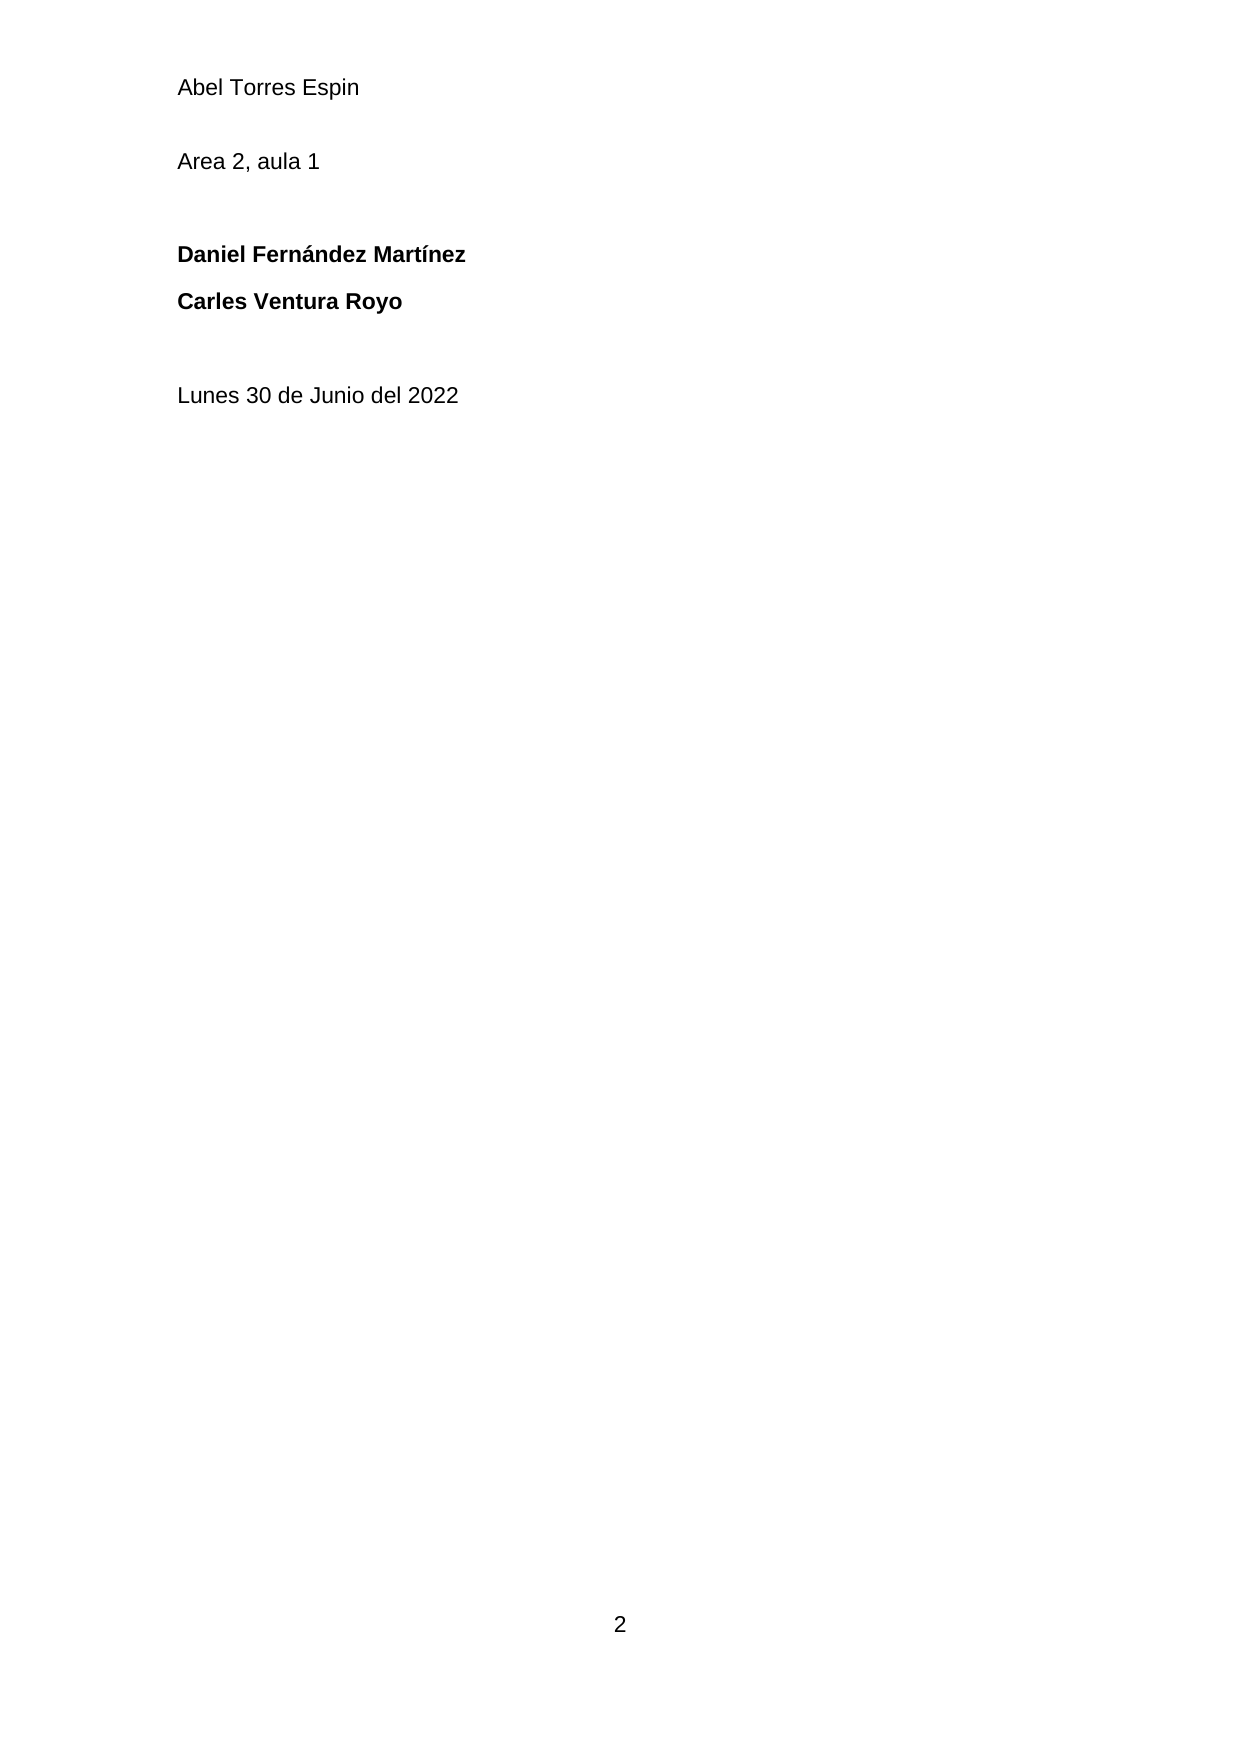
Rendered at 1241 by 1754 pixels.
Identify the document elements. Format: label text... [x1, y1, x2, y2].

text Daniel Fernández Martínez [177, 241, 1063, 268]
text Area 2, aula 1 [177, 148, 1063, 174]
text Lunes 30 de Junio del 2022 [177, 382, 1063, 408]
text Carles Ventura Royo [177, 288, 1063, 315]
